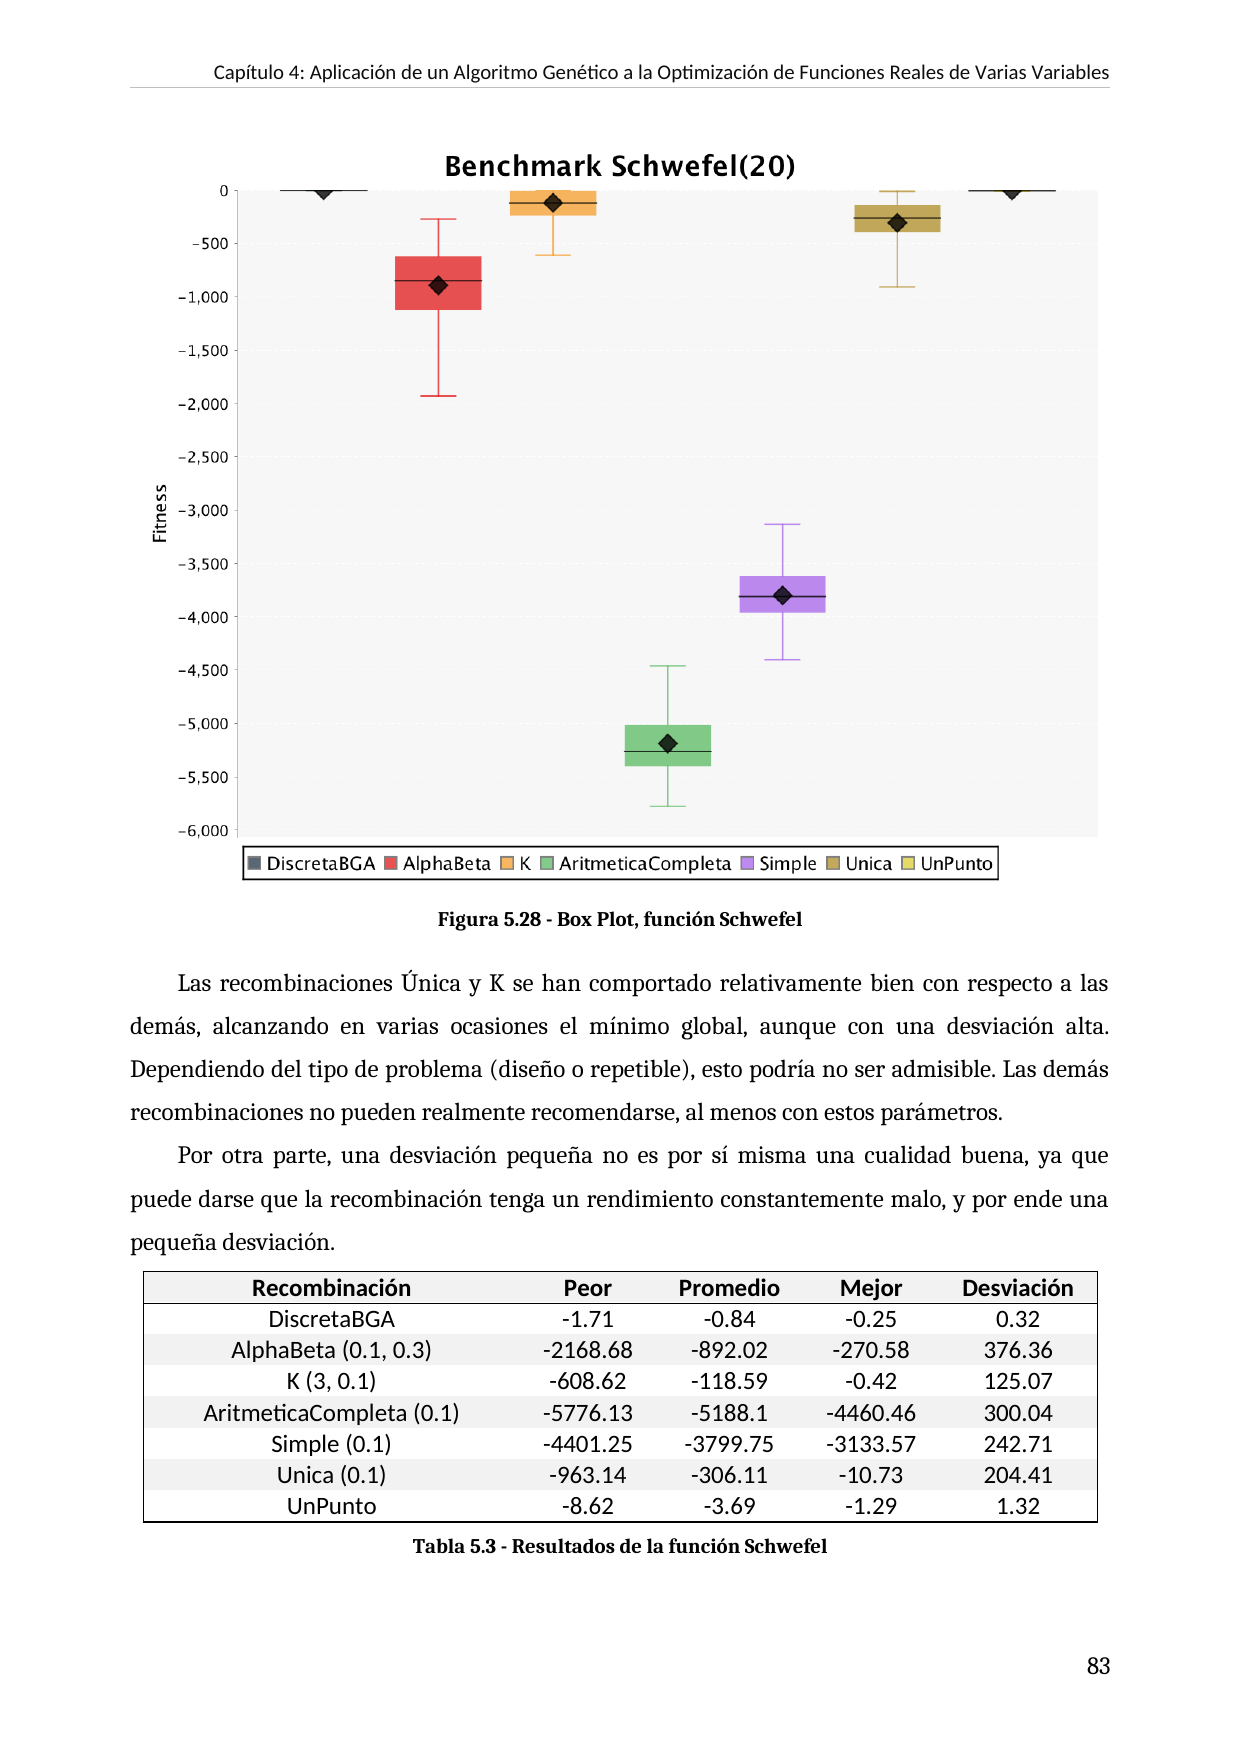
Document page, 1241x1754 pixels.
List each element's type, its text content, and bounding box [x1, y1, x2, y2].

table_cell Simple (0.1) [144, 1428, 520, 1459]
text Las recombinaciones Única y K se han comportado relativamente bien con respecto a las demás, alcanzando en varias ocasiones el mínimo global, aunque con una desviación alta. Dependiendo del tipo de problema (diseño o repetible), esto podría no ser admisible. Las demás recombinaciones no pueden realmente recomendarse, al menos con estos parámetros. [130, 969, 1110, 1127]
table_cell -0.42 [803, 1365, 939, 1396]
picture [130, 147, 1110, 881]
table_cell -608.62 [520, 1365, 655, 1396]
table_cell -3799.75 [655, 1428, 803, 1459]
table_cell -0.84 [655, 1304, 803, 1334]
table_cell -4460.46 [803, 1396, 939, 1428]
table_header Mejor [803, 1272, 939, 1302]
table_cell 242.71 [939, 1428, 1097, 1459]
table_cell -2168.68 [520, 1334, 655, 1365]
table_cell K (3, 0.1) [144, 1365, 520, 1396]
table_cell AritmeticaCompleta (0.1) [144, 1396, 520, 1428]
table_cell -963.14 [520, 1459, 655, 1490]
table_cell -3.69 [655, 1490, 803, 1521]
table_cell -1.29 [803, 1490, 939, 1521]
table_cell Unica (0.1) [144, 1459, 520, 1490]
text Por otra parte, una desviación pequeña no es por sí misma una cualidad buena, ya que puede darse que la recombinación tenga un rendimiento constantemente malo, y por ende una pequeña desviación. [130, 1141, 1110, 1256]
table_cell 125.07 [939, 1365, 1097, 1396]
table_cell -270.58 [803, 1334, 939, 1365]
table_cell -1.71 [520, 1304, 655, 1334]
table_header Promedio [655, 1272, 803, 1302]
table_header Peor [520, 1272, 655, 1302]
table_cell -118.59 [655, 1365, 803, 1396]
table_cell -892.02 [655, 1334, 803, 1365]
table_cell -306.11 [655, 1459, 803, 1490]
table_cell UnPunto [144, 1490, 520, 1521]
table_cell 204.41 [939, 1459, 1097, 1490]
table_cell 0.32 [939, 1304, 1097, 1334]
table_cell -3133.57 [803, 1428, 939, 1459]
table_header Desviación [939, 1272, 1097, 1302]
table_cell -0.25 [803, 1304, 939, 1334]
table_cell DiscretaBGA [144, 1304, 520, 1334]
table_cell AlphaBeta (0.1, 0.3) [144, 1334, 520, 1365]
table_cell 376.36 [939, 1334, 1097, 1365]
table_cell -10.73 [803, 1459, 939, 1490]
table_cell -5776.13 [520, 1396, 655, 1428]
table_cell 1.32 [939, 1490, 1097, 1521]
table_cell -8.62 [520, 1490, 655, 1521]
table_cell -5188.1 [655, 1396, 803, 1428]
table_cell -4401.25 [520, 1428, 655, 1459]
table_cell 300.04 [939, 1396, 1097, 1428]
table_header Recombinación [144, 1272, 520, 1302]
